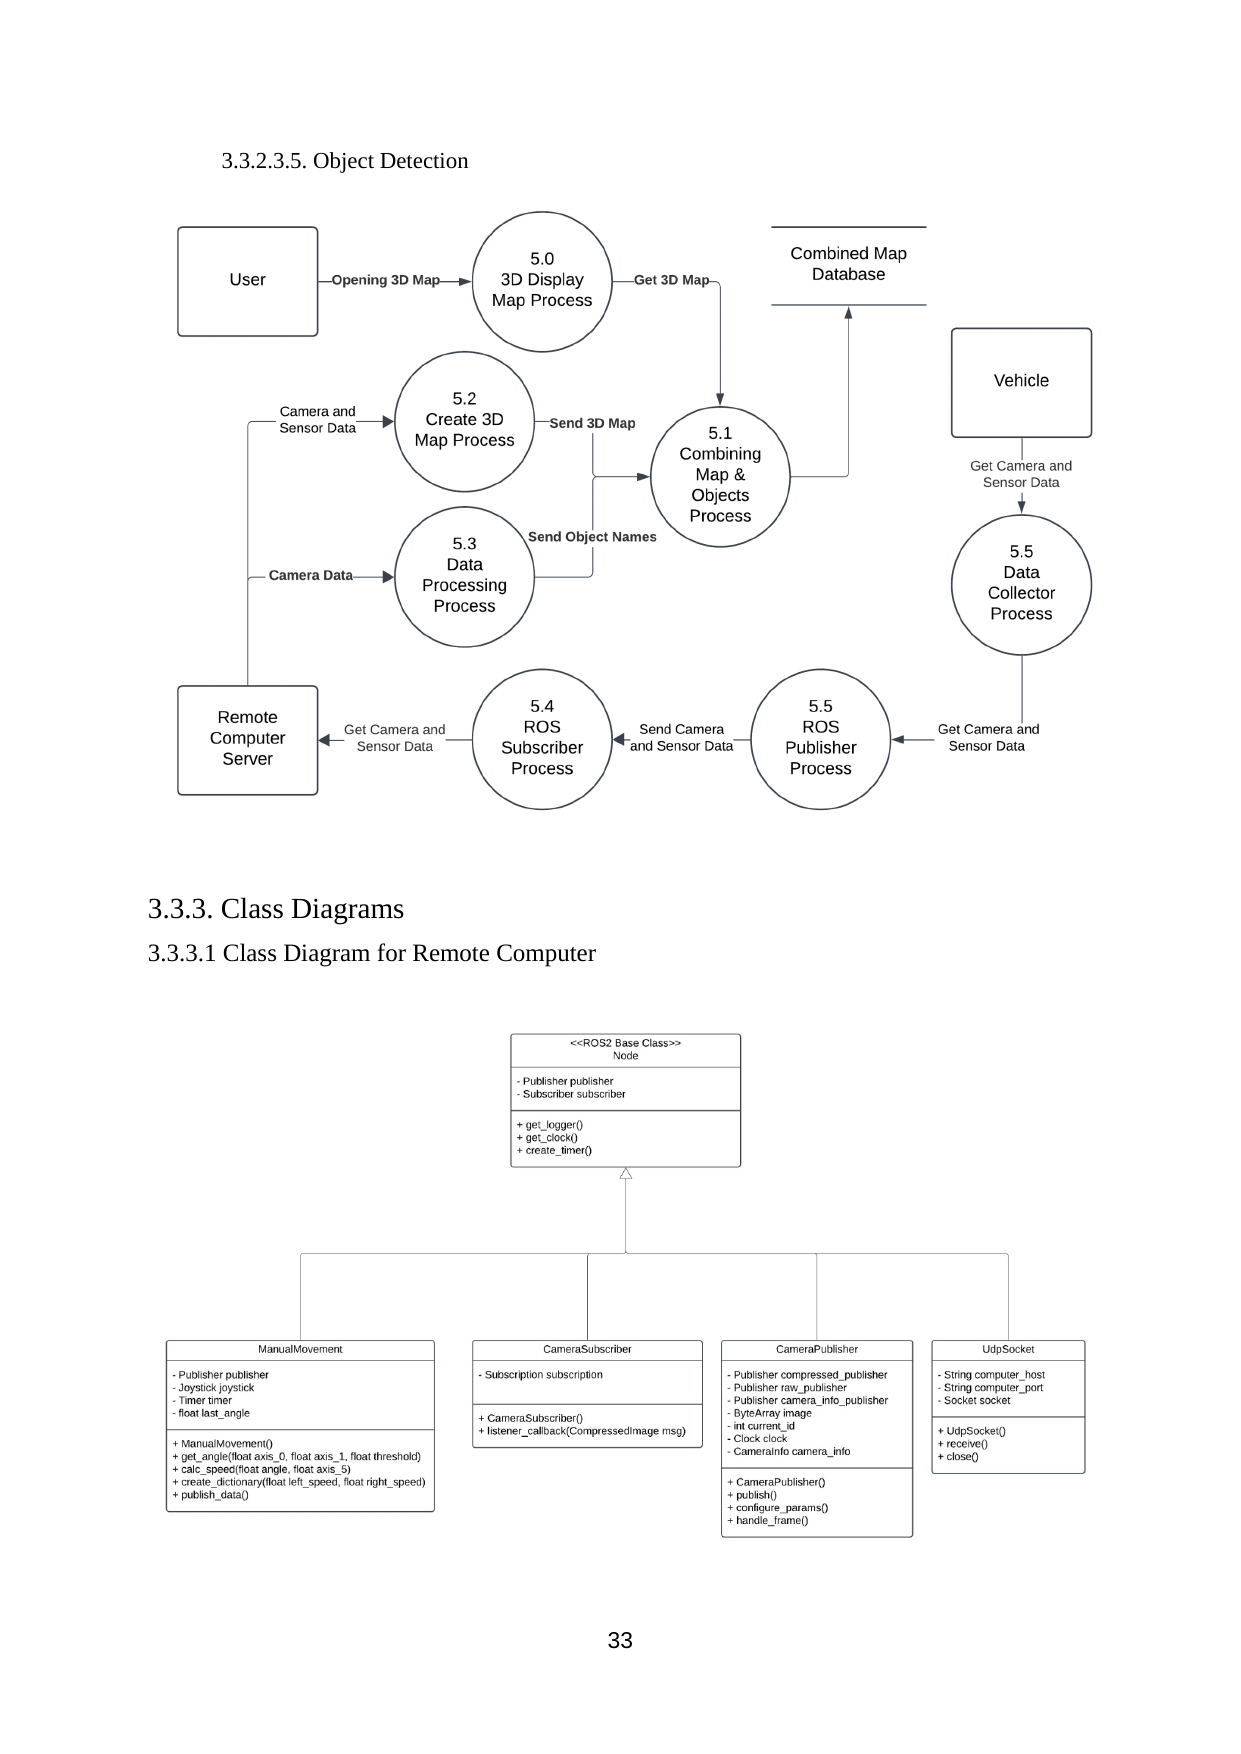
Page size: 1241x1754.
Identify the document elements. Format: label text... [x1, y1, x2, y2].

subtitle 3.3.3.1 Class Diagram for Remote Computer [148, 938, 1093, 967]
subtitle 3.3.3. Class Diagrams [148, 891, 1093, 925]
picture [147, 1005, 1123, 1589]
picture [147, 182, 1123, 841]
subtitle 3.3.2.3.5. Object Detection [148, 148, 1093, 174]
